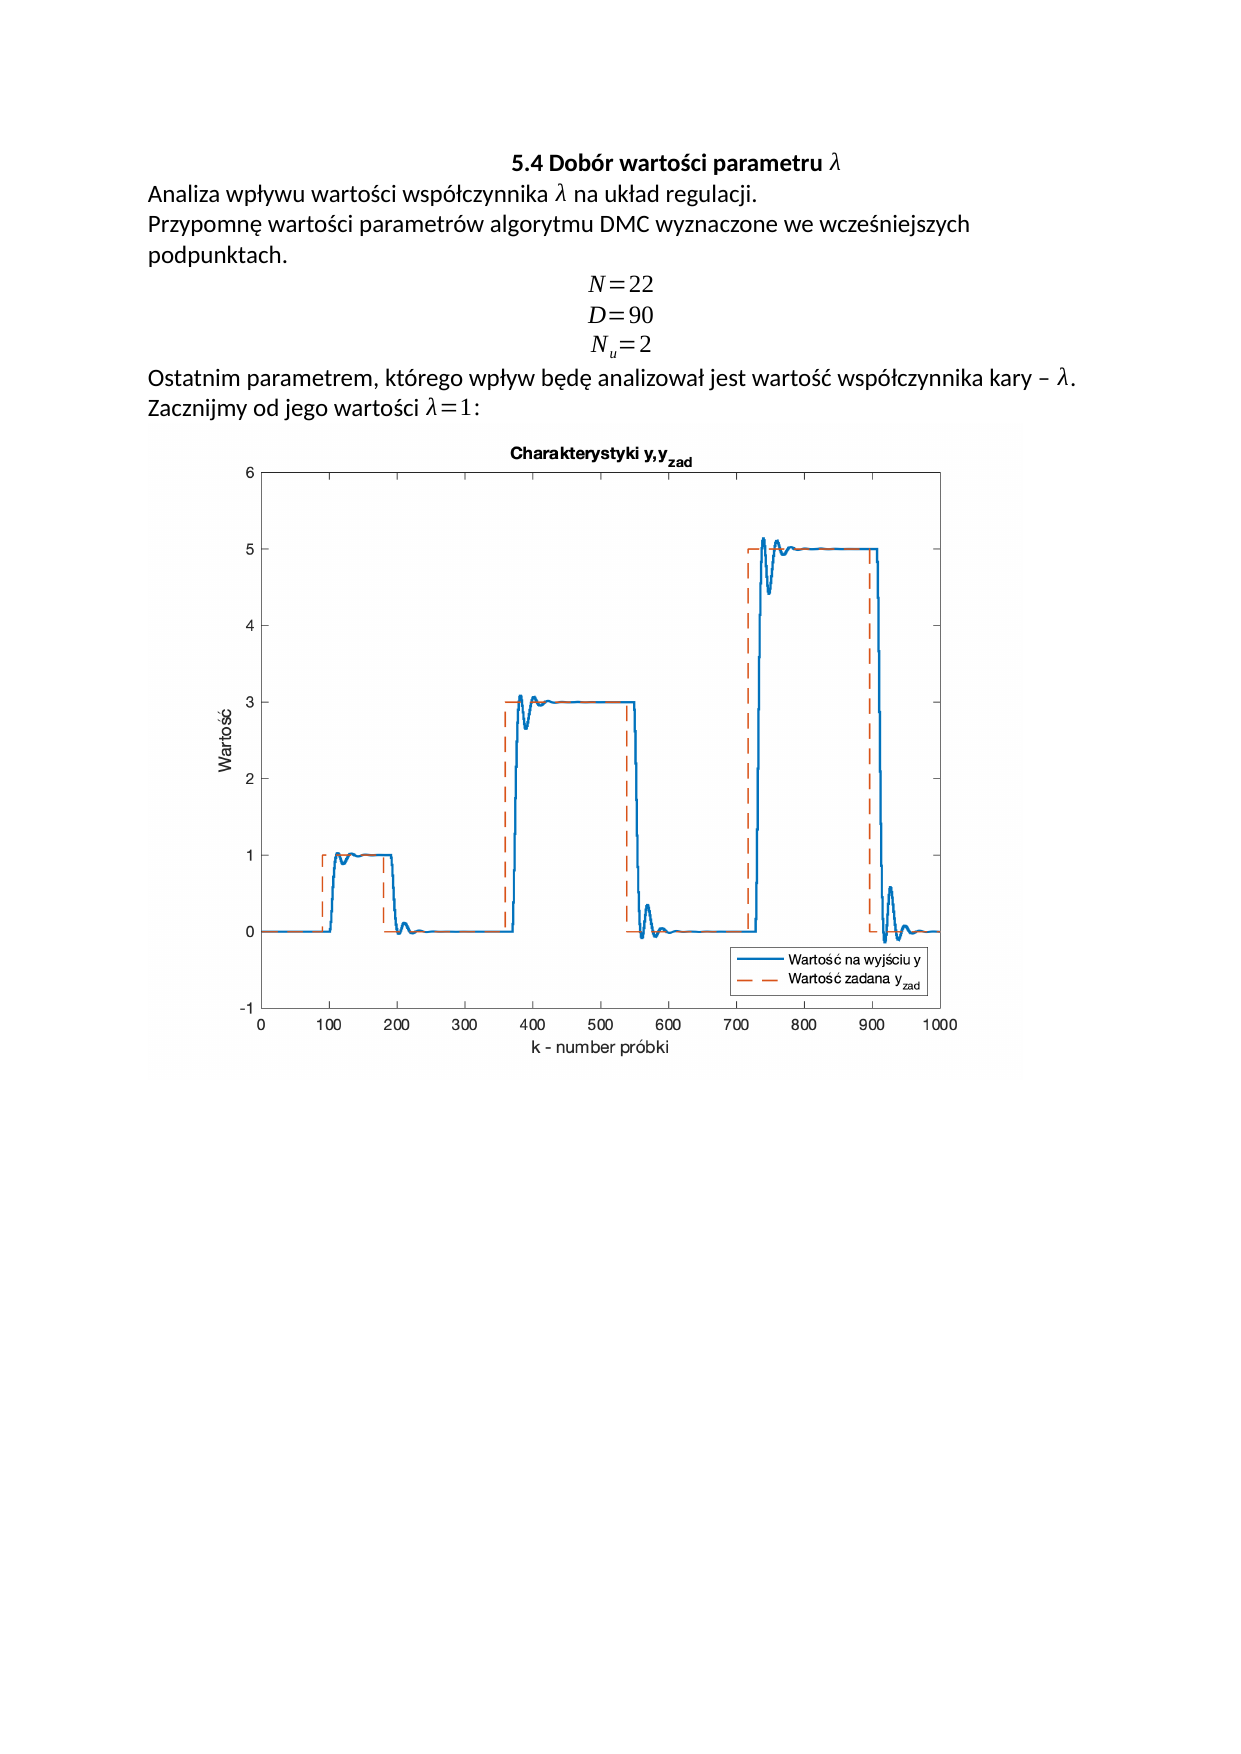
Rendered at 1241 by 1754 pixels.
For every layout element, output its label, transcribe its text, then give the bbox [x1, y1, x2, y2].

text Ostatnim parametrem, którego wpływ będę analizował jest wartość współczynnika kary – . [148, 362, 1093, 393]
picture [147, 423, 1023, 1080]
list Dobór wartości parametru [260, 148, 1093, 178]
text Zacznijmy od jego wartości [148, 393, 1093, 423]
text Analiza wpływu wartości współczynnika na układ regulacji. [148, 178, 1093, 209]
text Przypomnę wartości parametrów algorytmu DMC wyznaczone we wcześniejszych podpunktach. [148, 209, 1093, 270]
